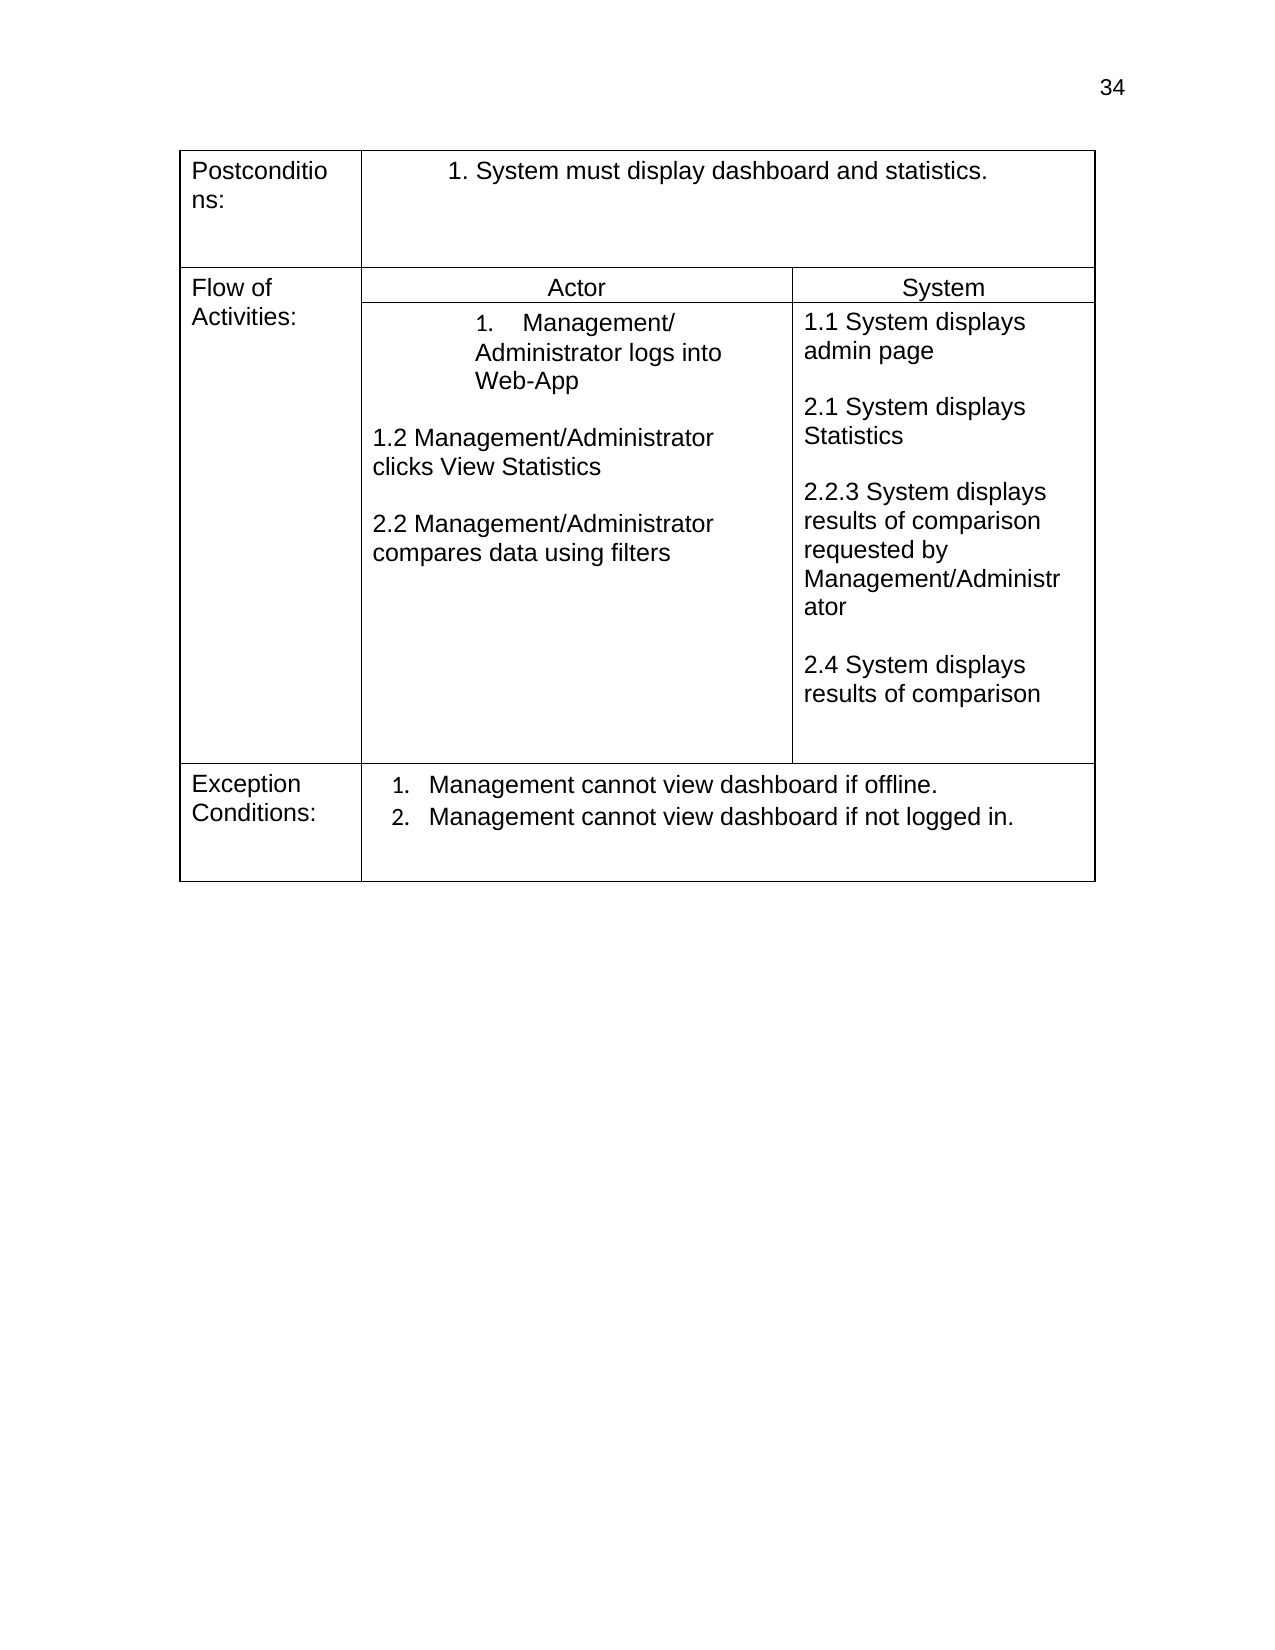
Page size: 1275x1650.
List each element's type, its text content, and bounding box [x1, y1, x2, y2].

table_cell Exception Conditions: [181, 764, 361, 881]
table_cell Management/Administrator logs into Web-App 1.2 Management/Administrator clicks View Statistics 2.2 Management/Administrator compares data using filters [362, 303, 792, 763]
table_cell Postconditions: [181, 151, 361, 267]
table_cell 1.1 System displays admin page 2.1 System displays Statistics 2.2.3 System displays results of comparison requested by Management/Administrator 2.4 System displays results of comparison [793, 303, 1094, 763]
table_cell System [793, 268, 1094, 302]
table_cell Actor [362, 268, 792, 302]
table_cell Management cannot view dashboard if offline. Management cannot view dashboard if not logged in. [362, 764, 1094, 881]
table_cell Flow of Activities: [181, 268, 361, 763]
table_cell 1. System must display dashboard and statistics. [362, 151, 1094, 267]
